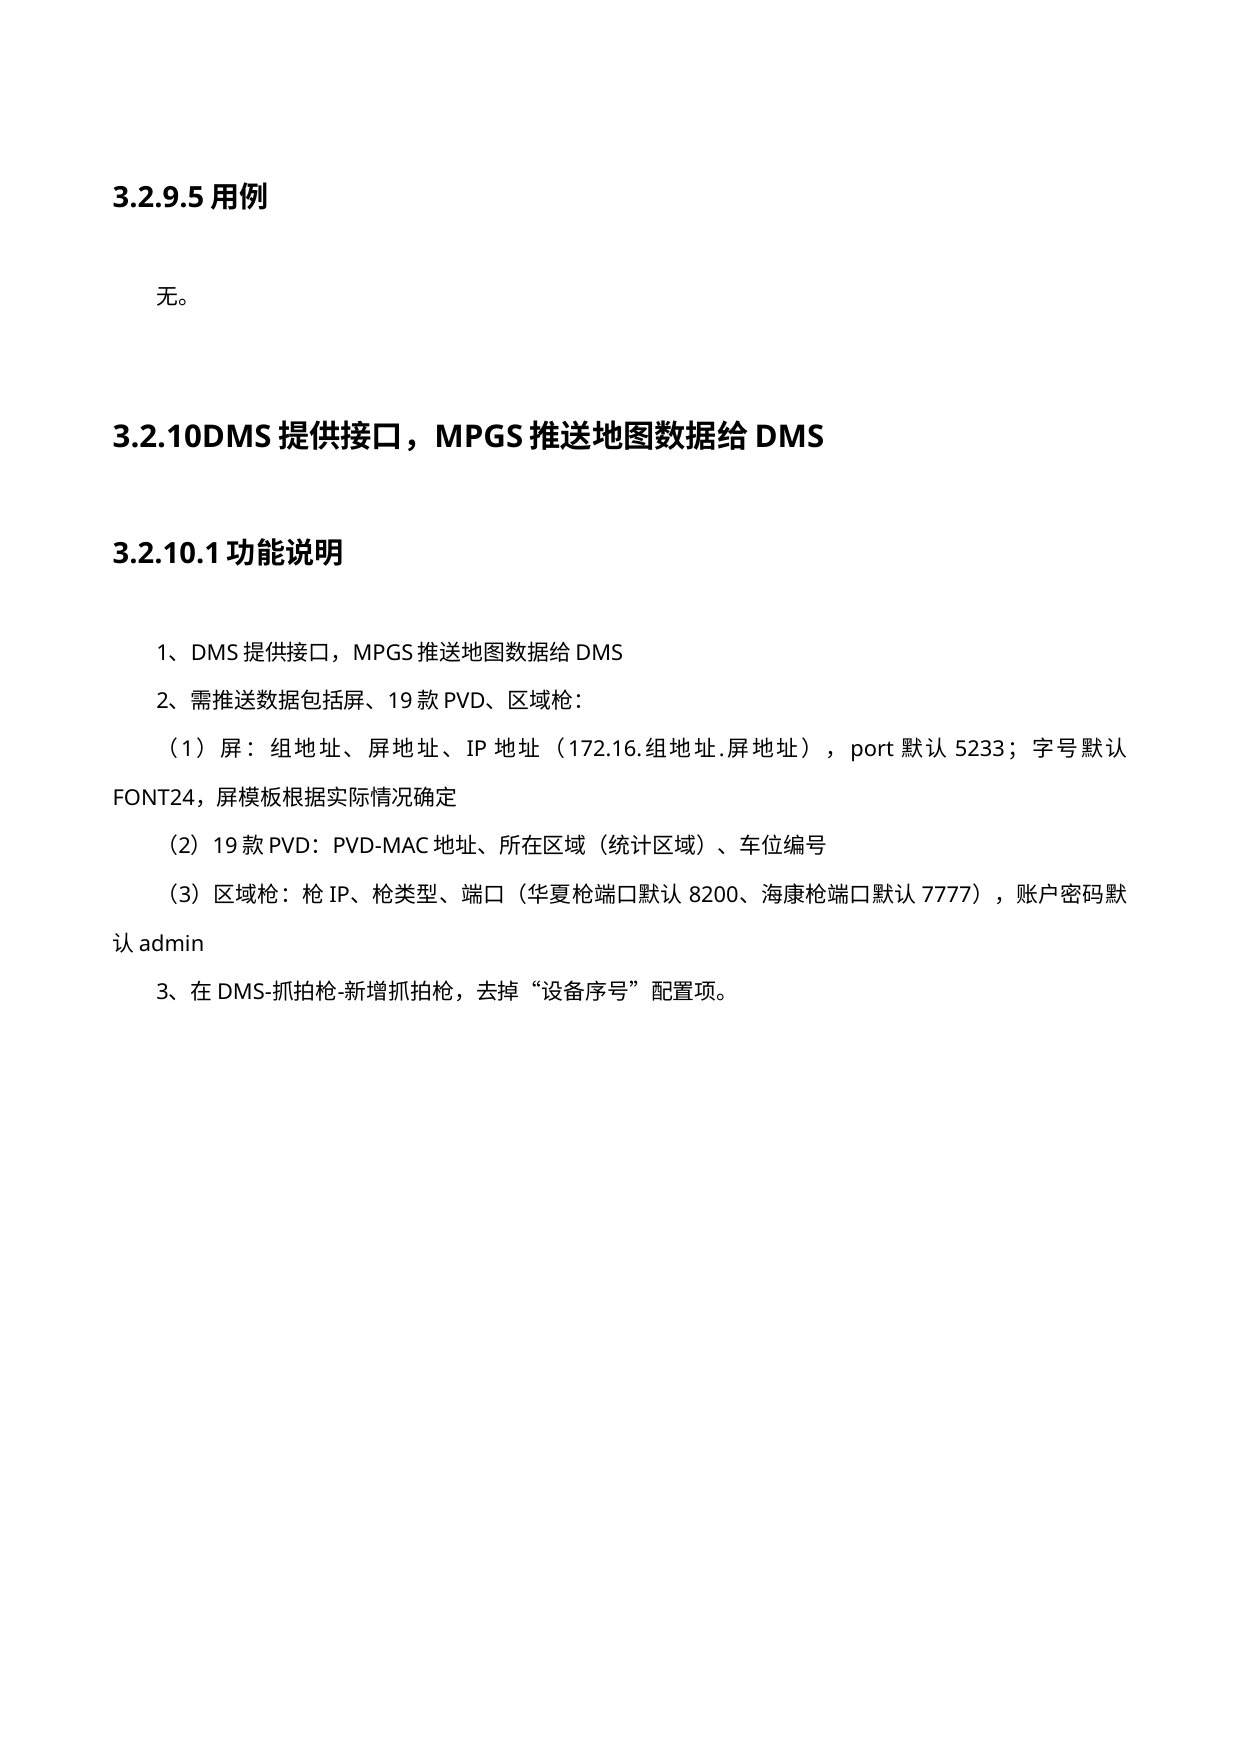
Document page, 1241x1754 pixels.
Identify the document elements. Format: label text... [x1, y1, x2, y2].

list 无。 [112, 278, 1128, 311]
list （1）屏：组地址、屏地址、IP地址（172.16.组地址.屏地址），port默认5233；字号默认FONT24，屏模板根据实际情况确定 [112, 731, 1128, 812]
list （2）19款PVD：PVD-MAC地址、所在区域（统计区域）、车位编号 [112, 828, 1128, 861]
list （3）区域枪：枪IP、枪类型、端口（华夏枪端口默认8200、海康枪端口默认7777），账户密码默认admin [112, 876, 1128, 958]
list 2、需推送数据包括屏、19款PVD、区域枪： [112, 683, 1128, 715]
subtitle 3.2.9.5用例 [112, 162, 1128, 227]
subtitle 3.2.10DMS提供接口，MPGS推送地图数据给DMS [112, 401, 1128, 466]
list 3、在DMS-抓拍枪-新增抓拍枪，去掉“设备序号”配置项。 [112, 973, 1128, 1006]
list 1、DMS提供接口，MPGS推送地图数据给DMS [112, 634, 1128, 667]
subtitle 3.2.10.1功能说明 [112, 518, 1128, 583]
